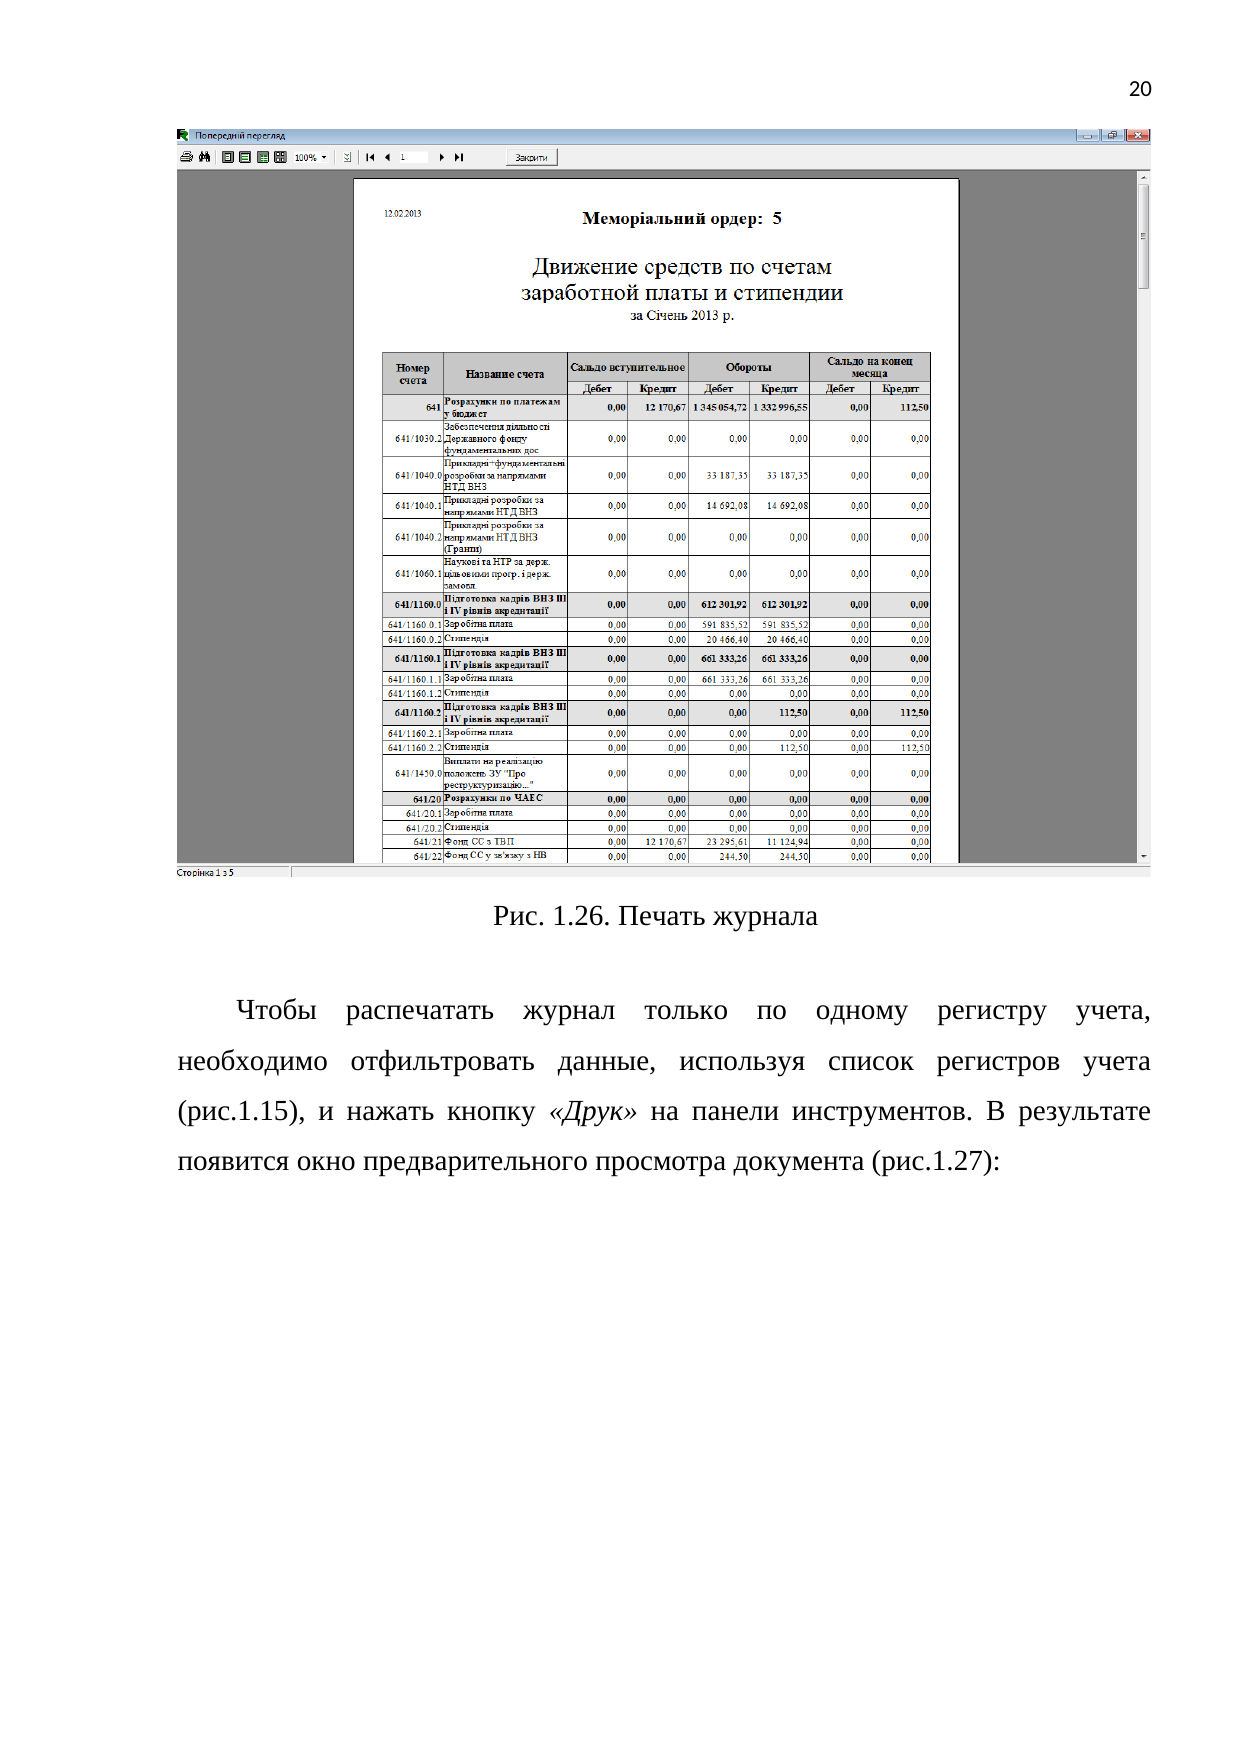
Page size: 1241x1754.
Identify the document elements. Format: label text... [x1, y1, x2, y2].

picture [177, 129, 1151, 877]
list Чтобы распечатать журнал только по одному регистру учета, необходимо отфильтровать данные, используя список регистров учета (рис.1.15), и нажать кнопку «Друк» на панели инструментов. В результате появится окно предварительного просмотра документа (рис.1.27): [177, 992, 1152, 1177]
